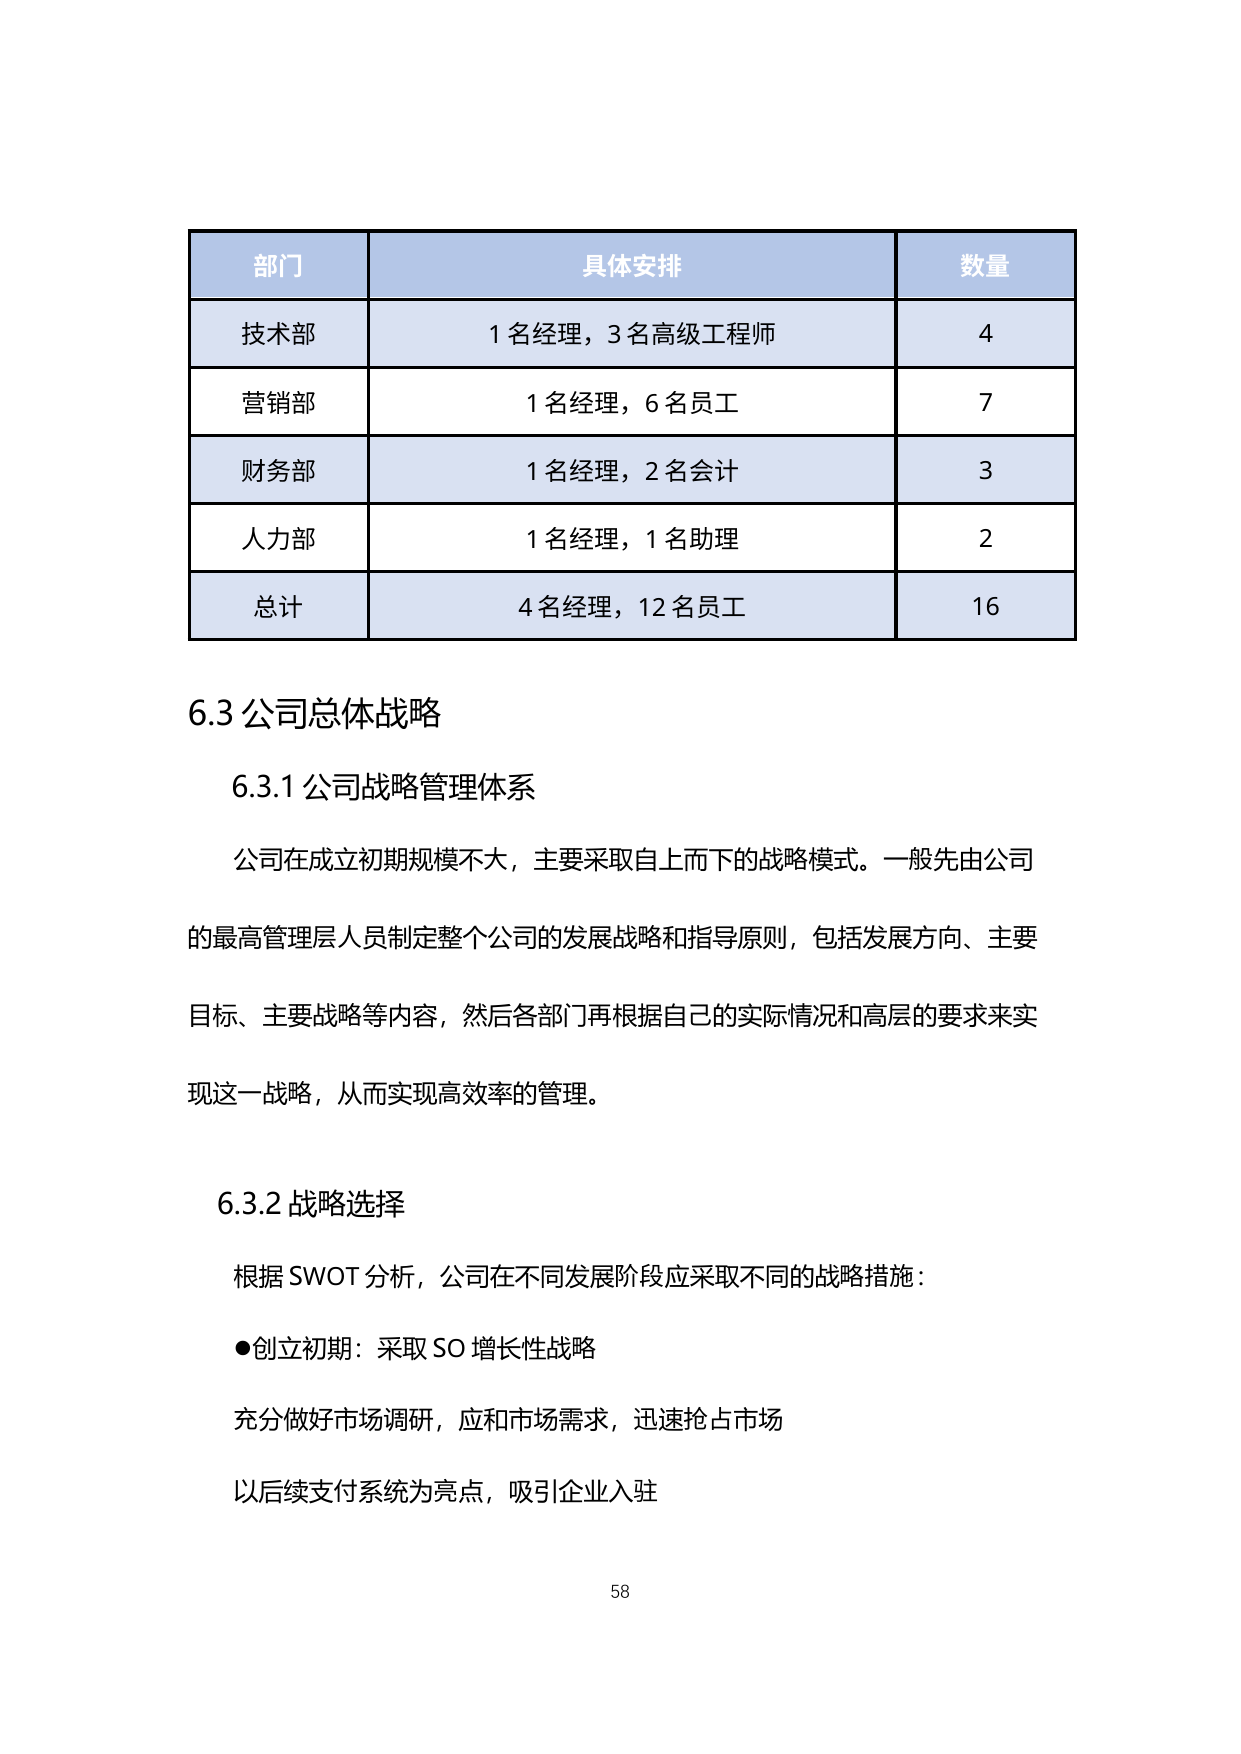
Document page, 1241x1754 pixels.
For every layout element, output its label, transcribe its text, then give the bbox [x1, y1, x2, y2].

text 充分做好市场调研，应和市场需求，迅速抢占市场 [187, 1386, 1053, 1451]
table_cell 16 [898, 573, 1074, 638]
text 6.3.2战略选择 [187, 1171, 1053, 1236]
table_cell 4 [898, 301, 1074, 366]
table_header 具体安排 [370, 233, 894, 297]
table_cell 4名经理，12名员工 [370, 573, 894, 638]
table_cell 1名经理，2名会计 [370, 437, 894, 502]
table_cell 1名经理，3名高级工程师 [370, 301, 894, 366]
table_cell 技术部 [191, 301, 367, 366]
table_cell 1名经理，6名员工 [370, 369, 894, 434]
table_cell 1名经理，1名助理 [370, 505, 894, 570]
table_cell 财务部 [191, 437, 367, 502]
table_header 数量 [898, 233, 1074, 297]
table_cell 营销部 [191, 369, 367, 434]
table_cell 7 [898, 369, 1074, 434]
table_cell 3 [898, 437, 1074, 502]
text 以后续支付系统为亮点，吸引企业入驻 [187, 1458, 1053, 1523]
table_cell 人力部 [191, 505, 367, 570]
text 公司在成立初期规模不⼤，主要采取自上而下的战略模式。一般先由公司的最高管理层⼈员制定整个公司的发展战略和指导原则，包括发展方向、主要目标、主要战略等内容，然后各部门再根据自己的实际情况和高层的要求来实现这⼀战略，从而实现⾼效率的管理。 [187, 826, 1053, 1125]
table_cell 总计 [191, 573, 367, 638]
text 根据SWOT分析，公司在不同发展阶段应采取不同的战略措施： [187, 1243, 1053, 1308]
table_cell 2 [898, 505, 1074, 570]
text 6.3.1公司战略管理体系 [187, 753, 1053, 818]
text 6.3公司总体战略 [187, 680, 1053, 745]
text 创立初期：采取SO增长性战略 [187, 1315, 1053, 1380]
table_header 部门 [191, 233, 367, 297]
